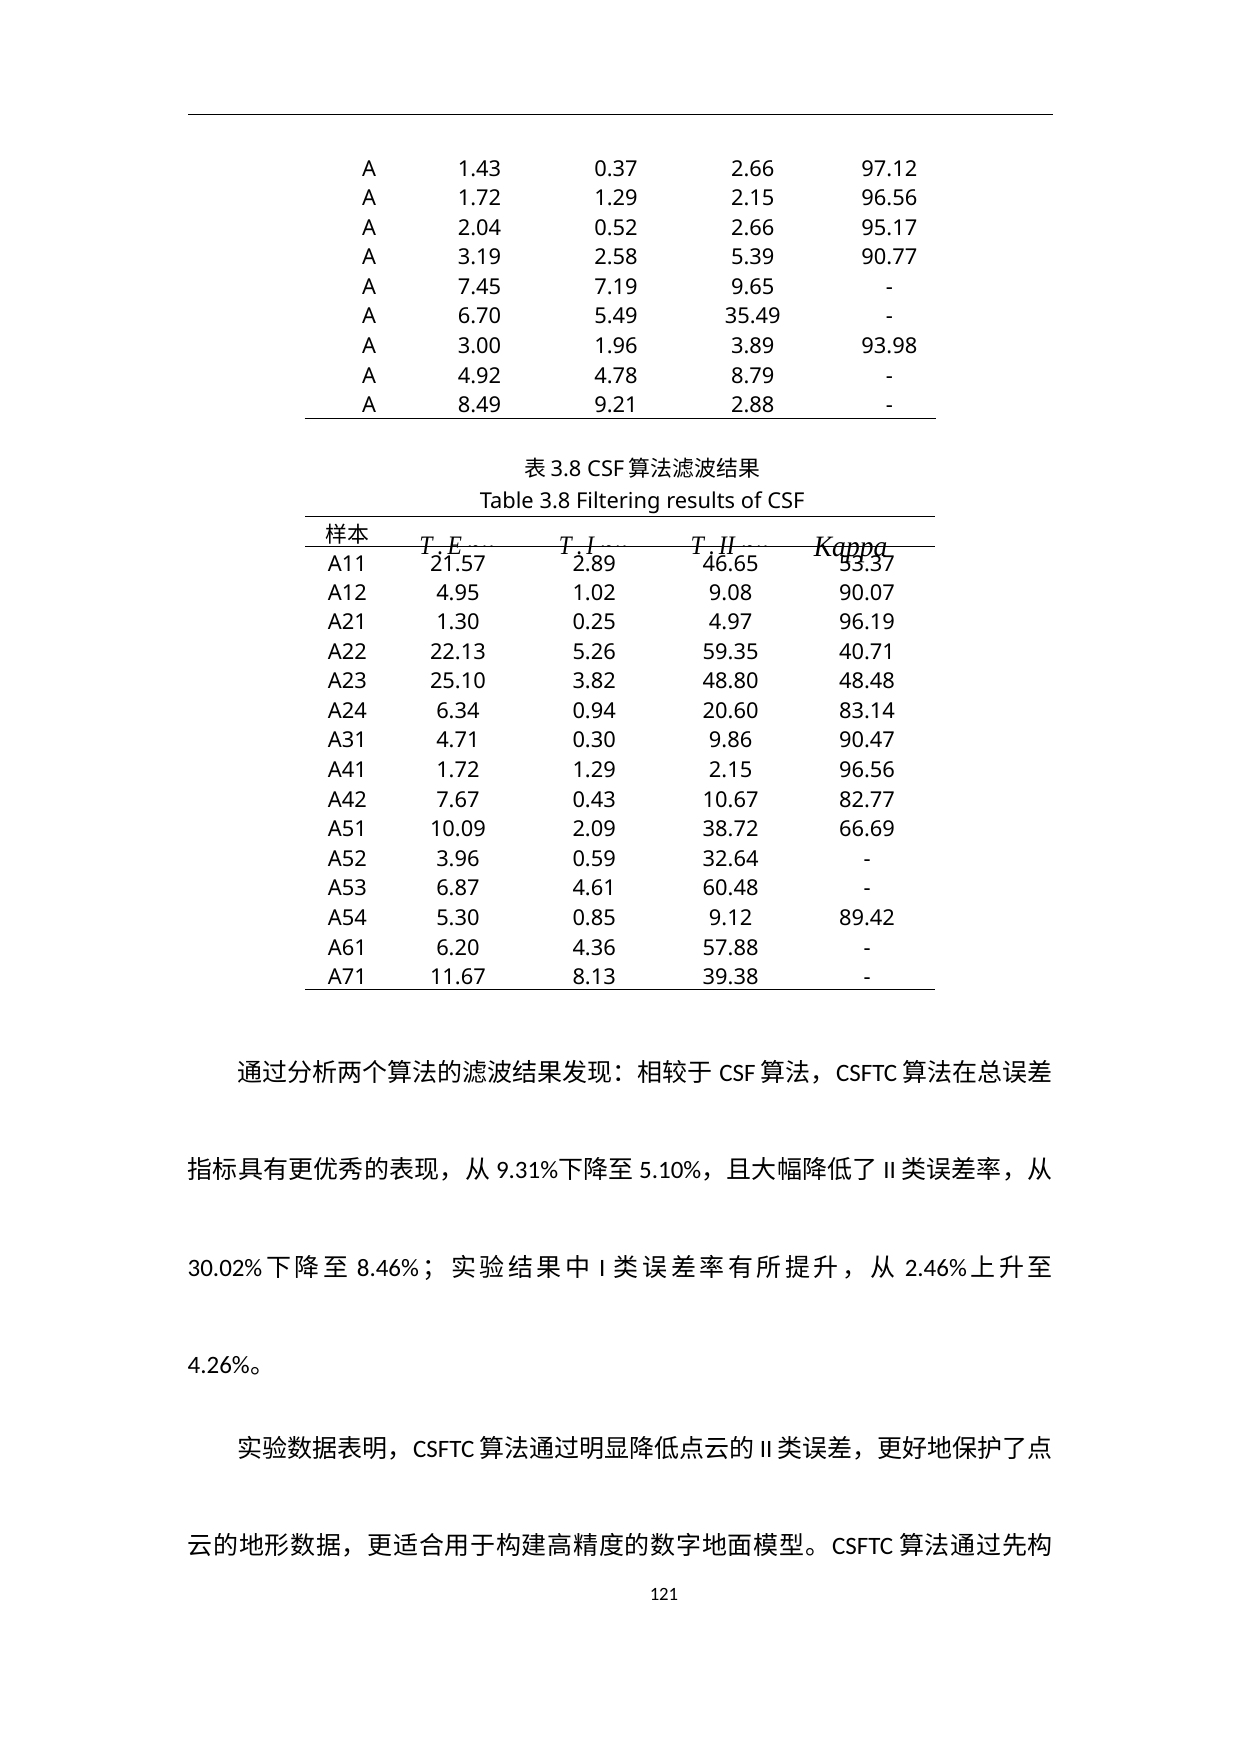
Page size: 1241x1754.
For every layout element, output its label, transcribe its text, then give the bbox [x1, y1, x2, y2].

table_cell 90.07 [799, 575, 935, 605]
table_cell - [799, 358, 936, 388]
table_cell 7.67 [390, 782, 526, 812]
table_cell A31 [305, 151, 389, 181]
table_cell 1.43 [389, 151, 526, 181]
table_cell 9.65 [662, 270, 799, 299]
table_cell A71 [305, 960, 389, 989]
table_cell 4.92 [389, 358, 526, 388]
table_cell 6.20 [390, 930, 526, 960]
table_cell 0.25 [526, 605, 662, 634]
table_cell - [799, 388, 936, 417]
table_cell A42 [305, 782, 389, 812]
table_cell 8.13 [526, 960, 662, 989]
table_cell 96.19 [799, 605, 935, 634]
table_cell 2.88 [662, 388, 799, 417]
table_cell - [799, 960, 935, 989]
table_cell 97.12 [799, 151, 936, 181]
table_cell 10.67 [662, 782, 798, 812]
table_cell A71 [305, 388, 389, 417]
table_cell 0.59 [526, 841, 662, 871]
table_cell 2.15 [662, 753, 798, 782]
table_cell 1.30 [390, 605, 526, 634]
table_cell 3.19 [389, 240, 526, 269]
table_cell A53 [305, 299, 389, 329]
table_cell 25.10 [390, 664, 526, 693]
table_cell 60.48 [662, 871, 798, 901]
table_cell - [799, 299, 936, 329]
table_cell A23 [305, 664, 389, 693]
table_cell 0.52 [526, 210, 662, 240]
table_cell 9.12 [662, 901, 798, 930]
table_cell 6.87 [390, 871, 526, 901]
table_cell 4.36 [526, 930, 662, 960]
table_cell A24 [305, 694, 389, 723]
table_cell 2.04 [389, 210, 526, 240]
table_cell 7.19 [526, 270, 662, 299]
table_cell 22.13 [390, 634, 526, 664]
table_cell 4.95 [390, 575, 526, 605]
table_cell A11 [305, 547, 389, 575]
table_cell A51 [305, 812, 389, 841]
table_cell 9.86 [662, 723, 798, 753]
table_cell 9.08 [662, 575, 798, 605]
table_cell 90.77 [799, 240, 936, 269]
table_cell A54 [305, 901, 389, 930]
table_cell 1.02 [526, 575, 662, 605]
table_cell A42 [305, 210, 389, 240]
table_header 样本 [305, 517, 389, 546]
table_cell 8.79 [662, 358, 799, 388]
table_cell 6.34 [390, 694, 526, 723]
table_cell 95.17 [799, 210, 936, 240]
table_cell 48.48 [799, 664, 935, 693]
table_header (%) [799, 517, 935, 546]
table_cell 59.35 [662, 634, 798, 664]
table_cell - [799, 871, 935, 901]
table_cell 2.58 [526, 240, 662, 269]
table_cell 3.00 [389, 329, 526, 358]
table_cell 90.47 [799, 723, 935, 753]
table_cell A22 [305, 634, 389, 664]
table_cell 89.42 [799, 901, 935, 930]
table_cell A54 [305, 329, 389, 358]
table_cell A61 [305, 358, 389, 388]
table_cell 1.72 [389, 181, 526, 210]
table_cell 21.57 [390, 547, 526, 575]
table_cell 5.30 [390, 901, 526, 930]
table_cell 7.45 [389, 270, 526, 299]
table_cell A21 [305, 605, 389, 634]
table_cell 38.72 [662, 812, 798, 841]
table_cell 3.89 [662, 329, 799, 358]
table_header (%) [662, 517, 798, 546]
table_cell 96.56 [799, 753, 935, 782]
table_cell 96.56 [799, 181, 936, 210]
table_cell A61 [305, 930, 389, 960]
table_cell 4.78 [526, 358, 662, 388]
table_cell 32.64 [662, 841, 798, 871]
table_cell 66.69 [799, 812, 935, 841]
table_cell 20.60 [662, 694, 798, 723]
table_cell A12 [305, 575, 389, 605]
table_cell 0.85 [526, 901, 662, 930]
table_cell 2.89 [526, 547, 662, 575]
table_cell 6.70 [389, 299, 526, 329]
table_cell 1.72 [390, 753, 526, 782]
table_cell 1.96 [526, 329, 662, 358]
table_header (%) [390, 517, 526, 546]
table_cell - [799, 841, 935, 871]
table_cell - [799, 930, 935, 960]
table_cell 5.39 [662, 240, 799, 269]
table_cell 11.67 [390, 960, 526, 989]
table_cell A52 [305, 270, 389, 299]
table_header (%) [526, 517, 662, 546]
table_cell 4.71 [390, 723, 526, 753]
table_cell 53.37 [799, 547, 935, 575]
table_cell 48.80 [662, 664, 798, 693]
text Table 3.8 Filtering results of CSF [187, 483, 1053, 516]
table_cell 2.15 [662, 181, 799, 210]
table_cell 2.66 [662, 151, 799, 181]
table_cell 2.09 [526, 812, 662, 841]
table_cell 10.09 [390, 812, 526, 841]
table_cell 0.94 [526, 694, 662, 723]
table_cell A53 [305, 871, 389, 901]
table_cell 3.96 [390, 841, 526, 871]
table_cell 5.49 [526, 299, 662, 329]
table_cell 82.77 [799, 782, 935, 812]
table_cell 46.65 [662, 547, 798, 575]
table_cell 4.97 [662, 605, 798, 634]
table_cell 40.71 [799, 634, 935, 664]
text 通过分析两个算法的滤波结果发现：相较于CSF算法，CSFTC算法在总误差指标具有更优秀的表现，从9.31%下降至5.10%，且大幅降低了II类误差率，从30.02%下降至8.46%；实验结果中I类误差率有所提升，从2.46%上升至4.26%。 [187, 1038, 1053, 1396]
table_cell 2.66 [662, 210, 799, 240]
table_cell - [799, 270, 936, 299]
table_cell 0.43 [526, 782, 662, 812]
table_cell 5.26 [526, 634, 662, 664]
table_cell 83.14 [799, 694, 935, 723]
table_cell 9.21 [526, 388, 662, 417]
table_cell 4.61 [526, 871, 662, 901]
table_cell 0.30 [526, 723, 662, 753]
table_cell 0.37 [526, 151, 662, 181]
table_cell 1.29 [526, 753, 662, 782]
table_cell A51 [305, 240, 389, 269]
table_cell 8.49 [389, 388, 526, 417]
table_cell A31 [305, 723, 389, 753]
table_cell 3.82 [526, 664, 662, 693]
table_cell 1.29 [526, 181, 662, 210]
table_cell A41 [305, 181, 389, 210]
table_cell A52 [305, 841, 389, 871]
table_cell A41 [305, 753, 389, 782]
table_cell 35.49 [662, 299, 799, 329]
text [187, 1414, 1053, 1576]
table_cell 93.98 [799, 329, 936, 358]
text 表3.8 CSF算法滤波结果 [187, 451, 1053, 483]
table_cell 57.88 [662, 930, 798, 960]
table_cell 39.38 [662, 960, 798, 989]
